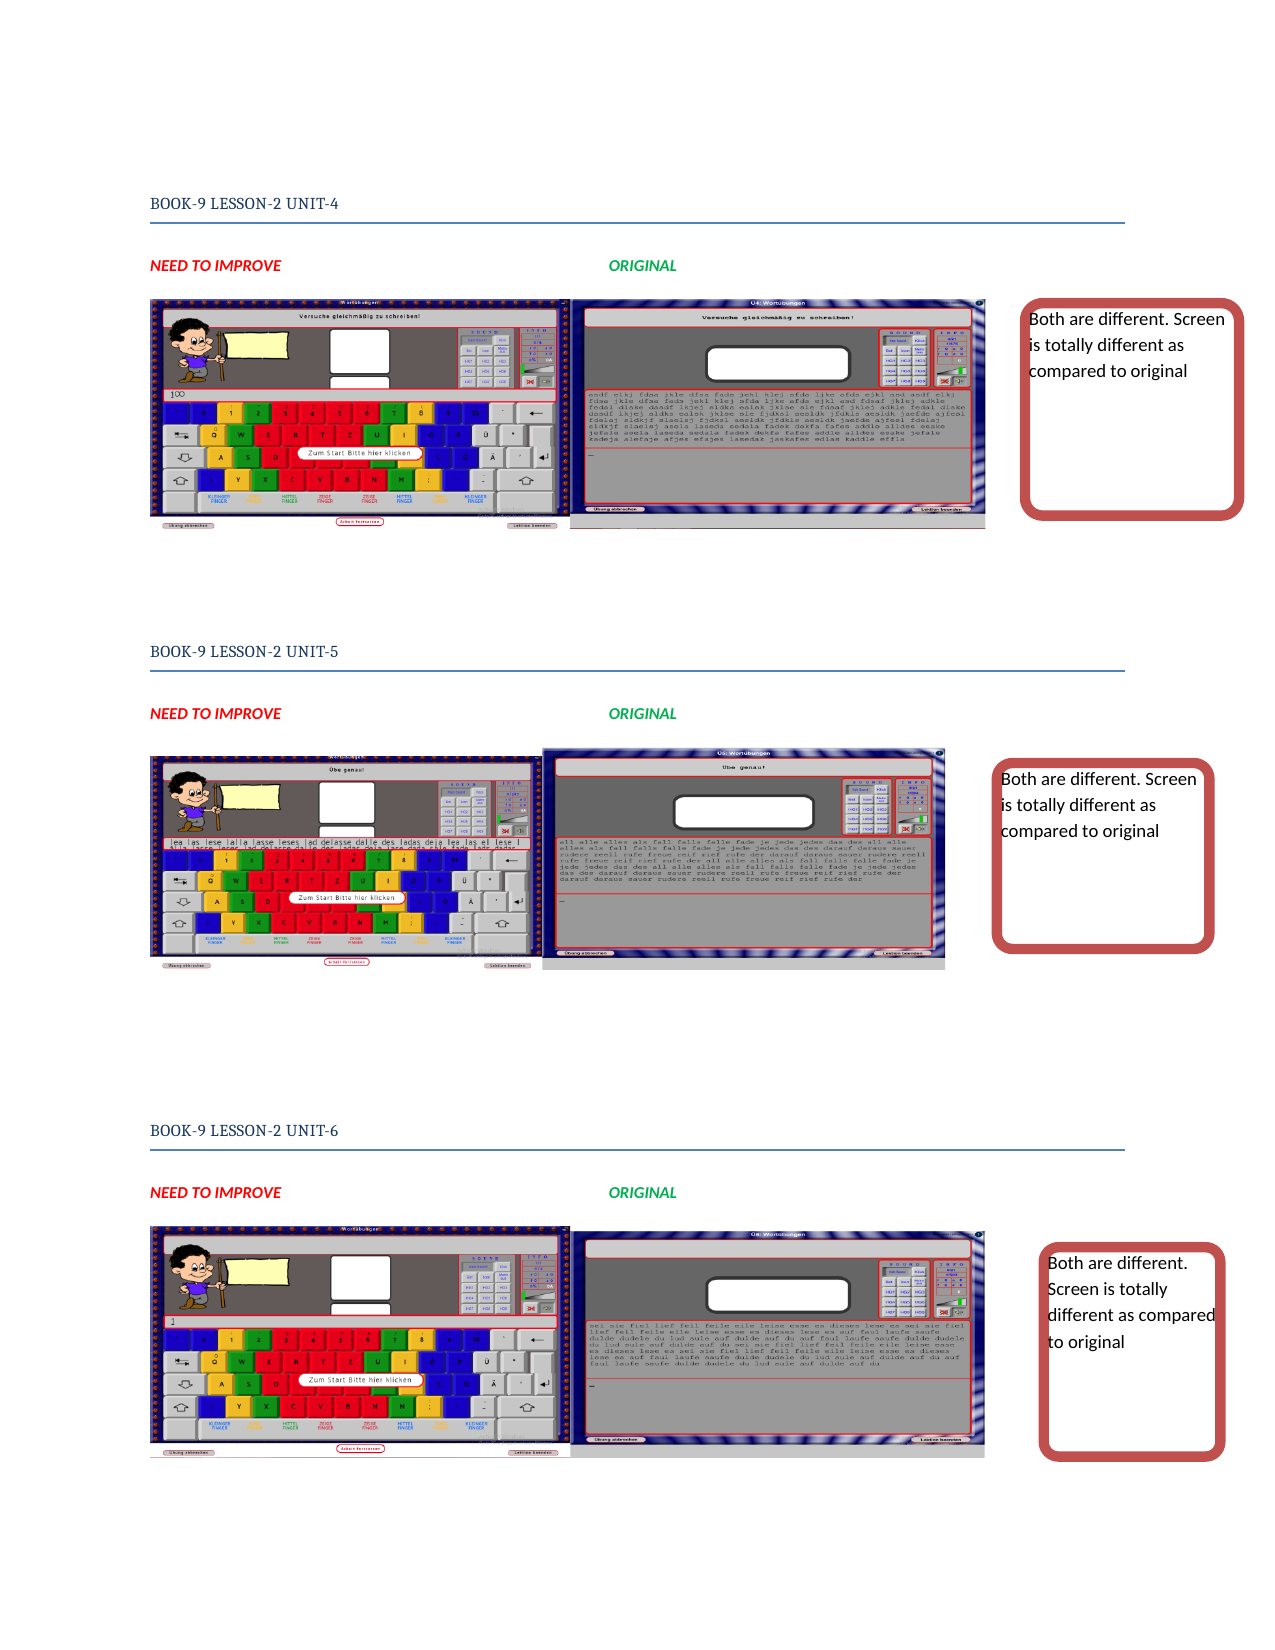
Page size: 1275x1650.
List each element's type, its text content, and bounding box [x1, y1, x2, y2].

text NEED TO IMPROVE ORIGINAL [150, 703, 1125, 723]
picture [150, 1226, 985, 1458]
title BOOK-9 LESSON-2 UNIT-5 [150, 642, 1125, 670]
title BOOK-9 LESSON-2 UNIT-6 [150, 1122, 1125, 1149]
picture [150, 747, 946, 970]
picture [150, 299, 986, 529]
title BOOK-9 LESSON-2 UNIT-4 [150, 194, 1125, 222]
text NEED TO IMPROVE ORIGINAL [150, 1182, 1125, 1203]
text NEED TO IMPROVE ORIGINAL [150, 255, 1125, 275]
